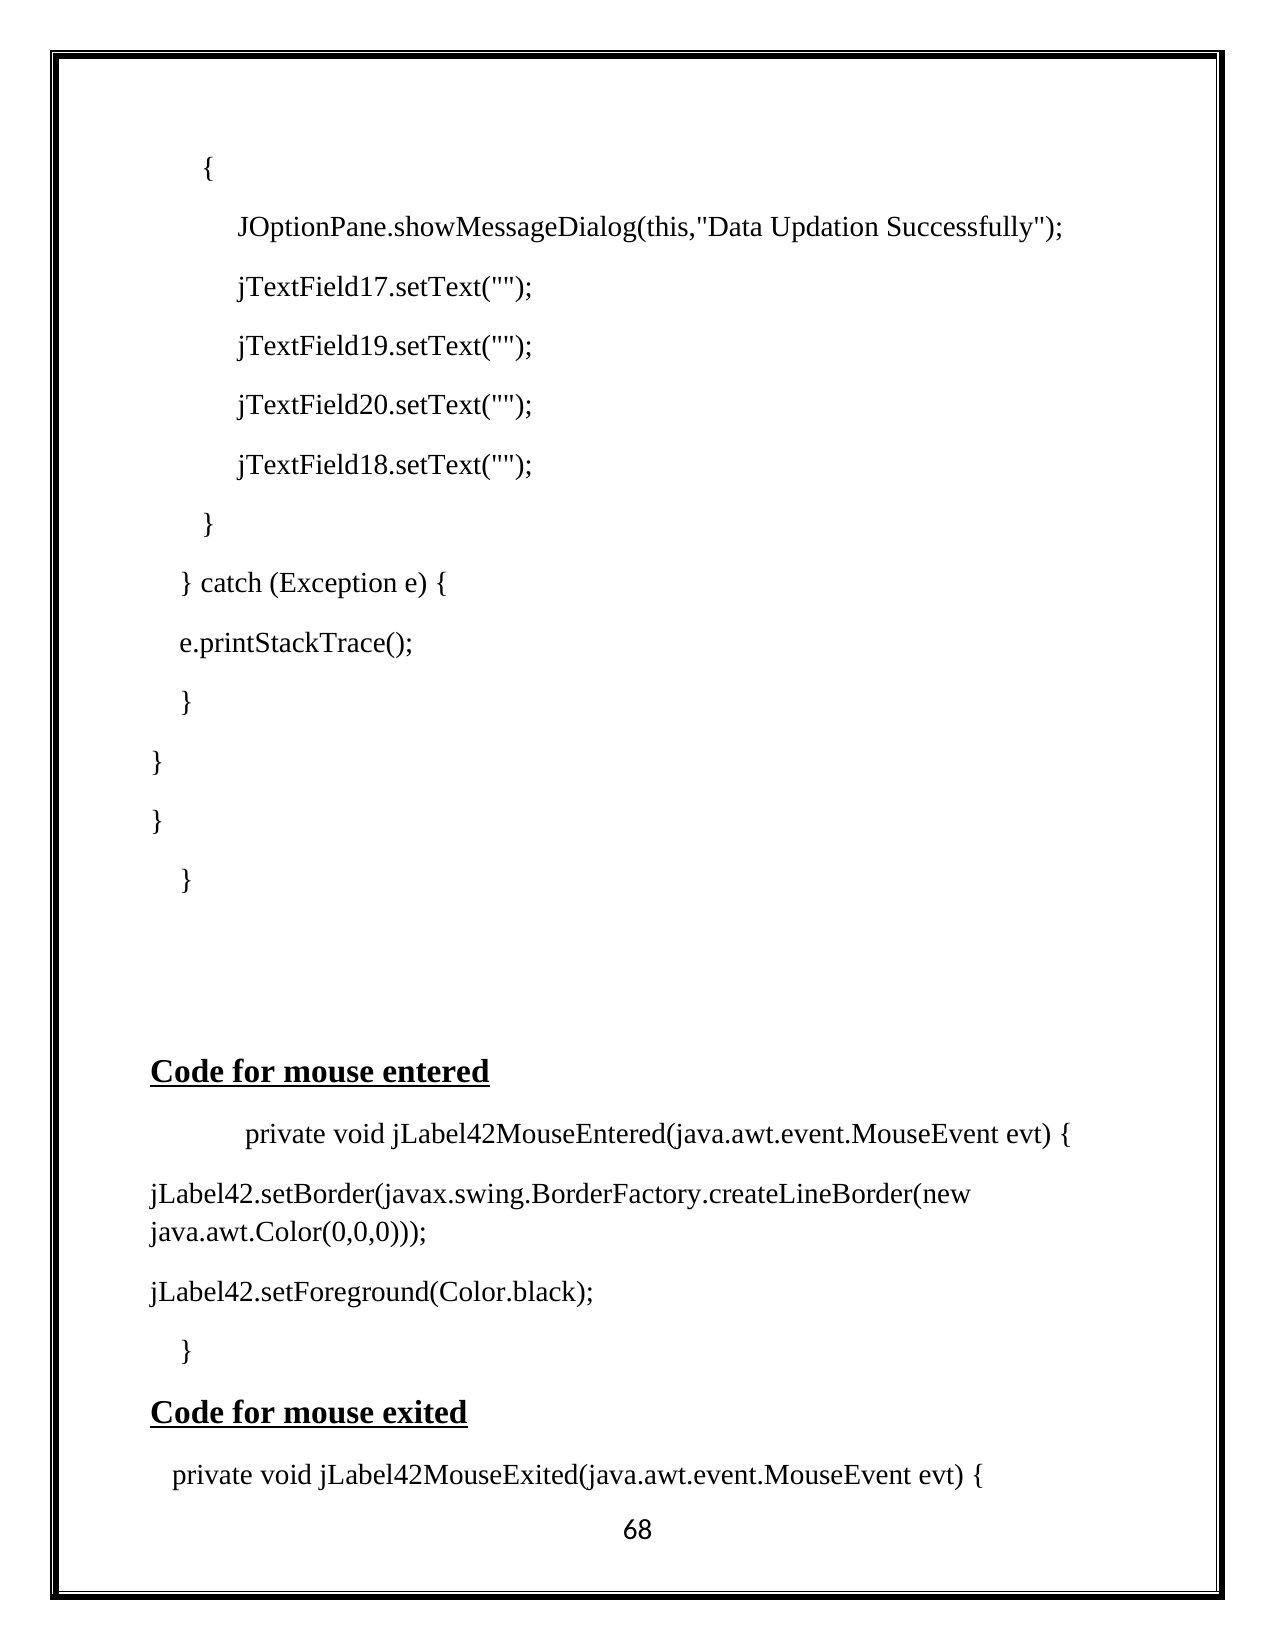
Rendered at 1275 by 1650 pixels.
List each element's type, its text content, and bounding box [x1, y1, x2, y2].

text jTextField18.setText(""); [150, 447, 1125, 480]
text jTextField20.setText(""); [150, 387, 1125, 421]
text } [150, 1333, 1125, 1367]
text } catch (Exception e) { [150, 566, 1125, 599]
text jLabel42.setBorder(javax.swing.BorderFactory.createLineBorder(new java.awt.Color(0,0,0))); [150, 1176, 1125, 1248]
text { [150, 150, 1125, 183]
text } [150, 803, 1125, 837]
text jTextField17.setText(""); [150, 269, 1125, 302]
text jLabel42.setForeground(Color.black); [150, 1274, 1125, 1307]
text private void jLabel42MouseExited(java.awt.event.MouseEvent evt) { [150, 1457, 1125, 1491]
text } [150, 506, 1125, 540]
text jTextField19.setText(""); [150, 328, 1125, 362]
text e.printStackTrace(); [150, 625, 1125, 658]
text } [150, 684, 1125, 718]
text JOptionPane.showMessageDialog(this,"Data Updation Successfully"); [150, 209, 1125, 243]
text } [150, 744, 1125, 777]
text Code for mouse exited [150, 1393, 1125, 1431]
text private void jLabel42MouseEntered(java.awt.event.MouseEvent evt) { [150, 1117, 1125, 1150]
text Code for mouse entered [150, 1052, 1125, 1090]
text } [150, 862, 1125, 896]
